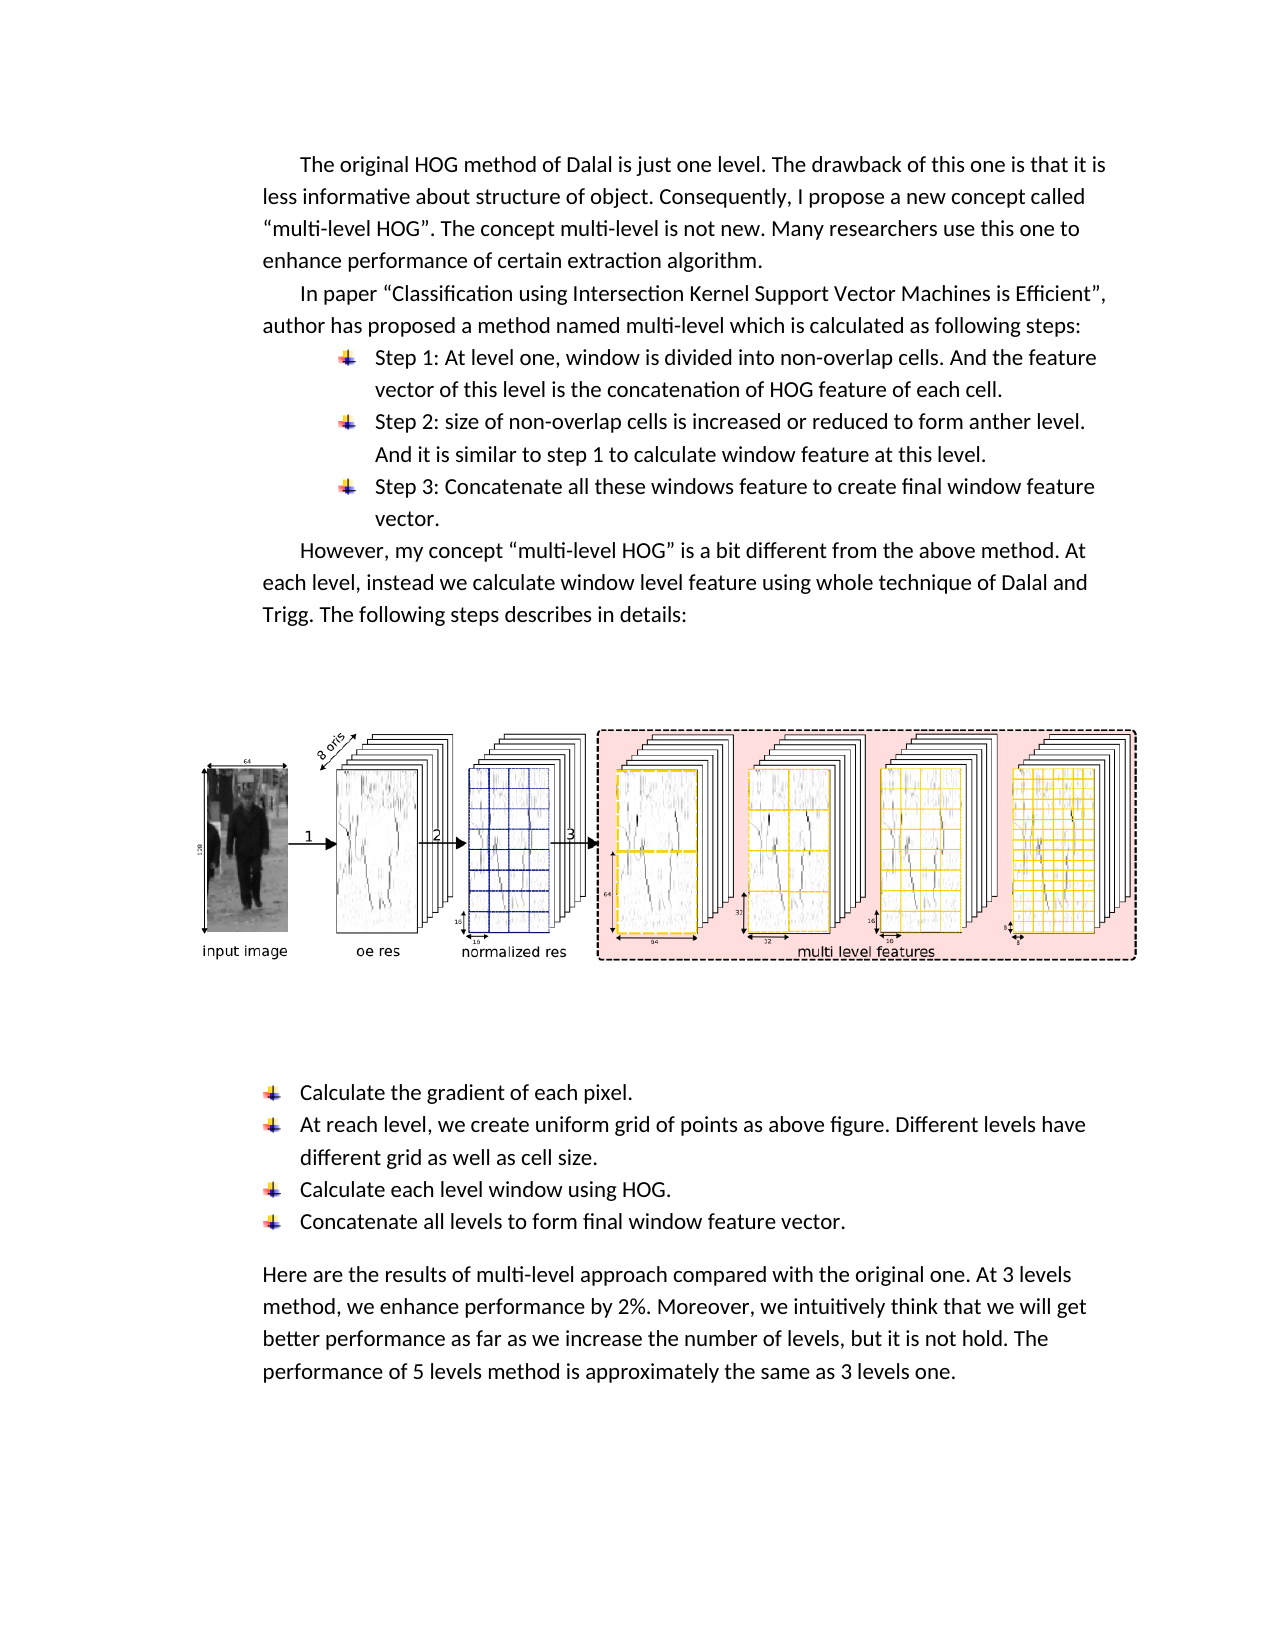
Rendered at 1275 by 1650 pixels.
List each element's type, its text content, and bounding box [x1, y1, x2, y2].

picture [263, 1084, 281, 1101]
list The original HOG method of Dalal is just one level. The drawback of this one is that it is less informative about structure of object. Consequently, I propose a new concept called “multi-level HOG”. The concept multi-level is not new. Many researchers use this one to enhance performance of certain extraction algorithm. [262, 150, 1125, 274]
text Here are the results of multi-level approach compared with the original one. At 3 levels method, we enhance performance by 2%. Moreover, we intuitively think that we will get better performance as far as we increase the number of levels, but it is not hold. The performance of 5 levels method is approximately the same as 3 levels one. [262, 1260, 1125, 1385]
list Step 1: At level one, window is divided into non-overlap cells. And the feature vector of this level is the concatenation of HOG feature of each cell. [337, 343, 1125, 403]
picture [338, 348, 356, 366]
list However, my concept “multi-level HOG” is a bit different from the above method. At each level, instead we calculate window level feature using whole technique of Dalal and Trigg. The following steps describes in details: [262, 536, 1125, 629]
picture [176, 716, 1152, 974]
picture [263, 1213, 281, 1230]
list Calculate the gradient of each pixel. [262, 1078, 1125, 1106]
picture [338, 477, 356, 495]
list Concatenate all levels to form final window feature vector. [262, 1207, 1125, 1235]
picture [263, 1180, 281, 1198]
picture [338, 413, 356, 430]
list Step 2: size of non-overlap cells is increased or reduced to form anther level. And it is similar to step 1 to calculate window feature at this level. [337, 407, 1125, 468]
picture [263, 1116, 281, 1133]
list At reach level, we create uniform grid of points as above figure. Different levels have different grid as well as cell size. [262, 1111, 1125, 1171]
list In paper “Classification using Intersection Kernel Support Vector Machines is Efficient”, author has proposed a method named multi-level which is calculated as following steps: [262, 279, 1125, 339]
list Calculate each level window using HOG. [262, 1175, 1125, 1203]
list Step 3: Concatenate all these windows feature to create final window feature vector. [337, 472, 1125, 532]
